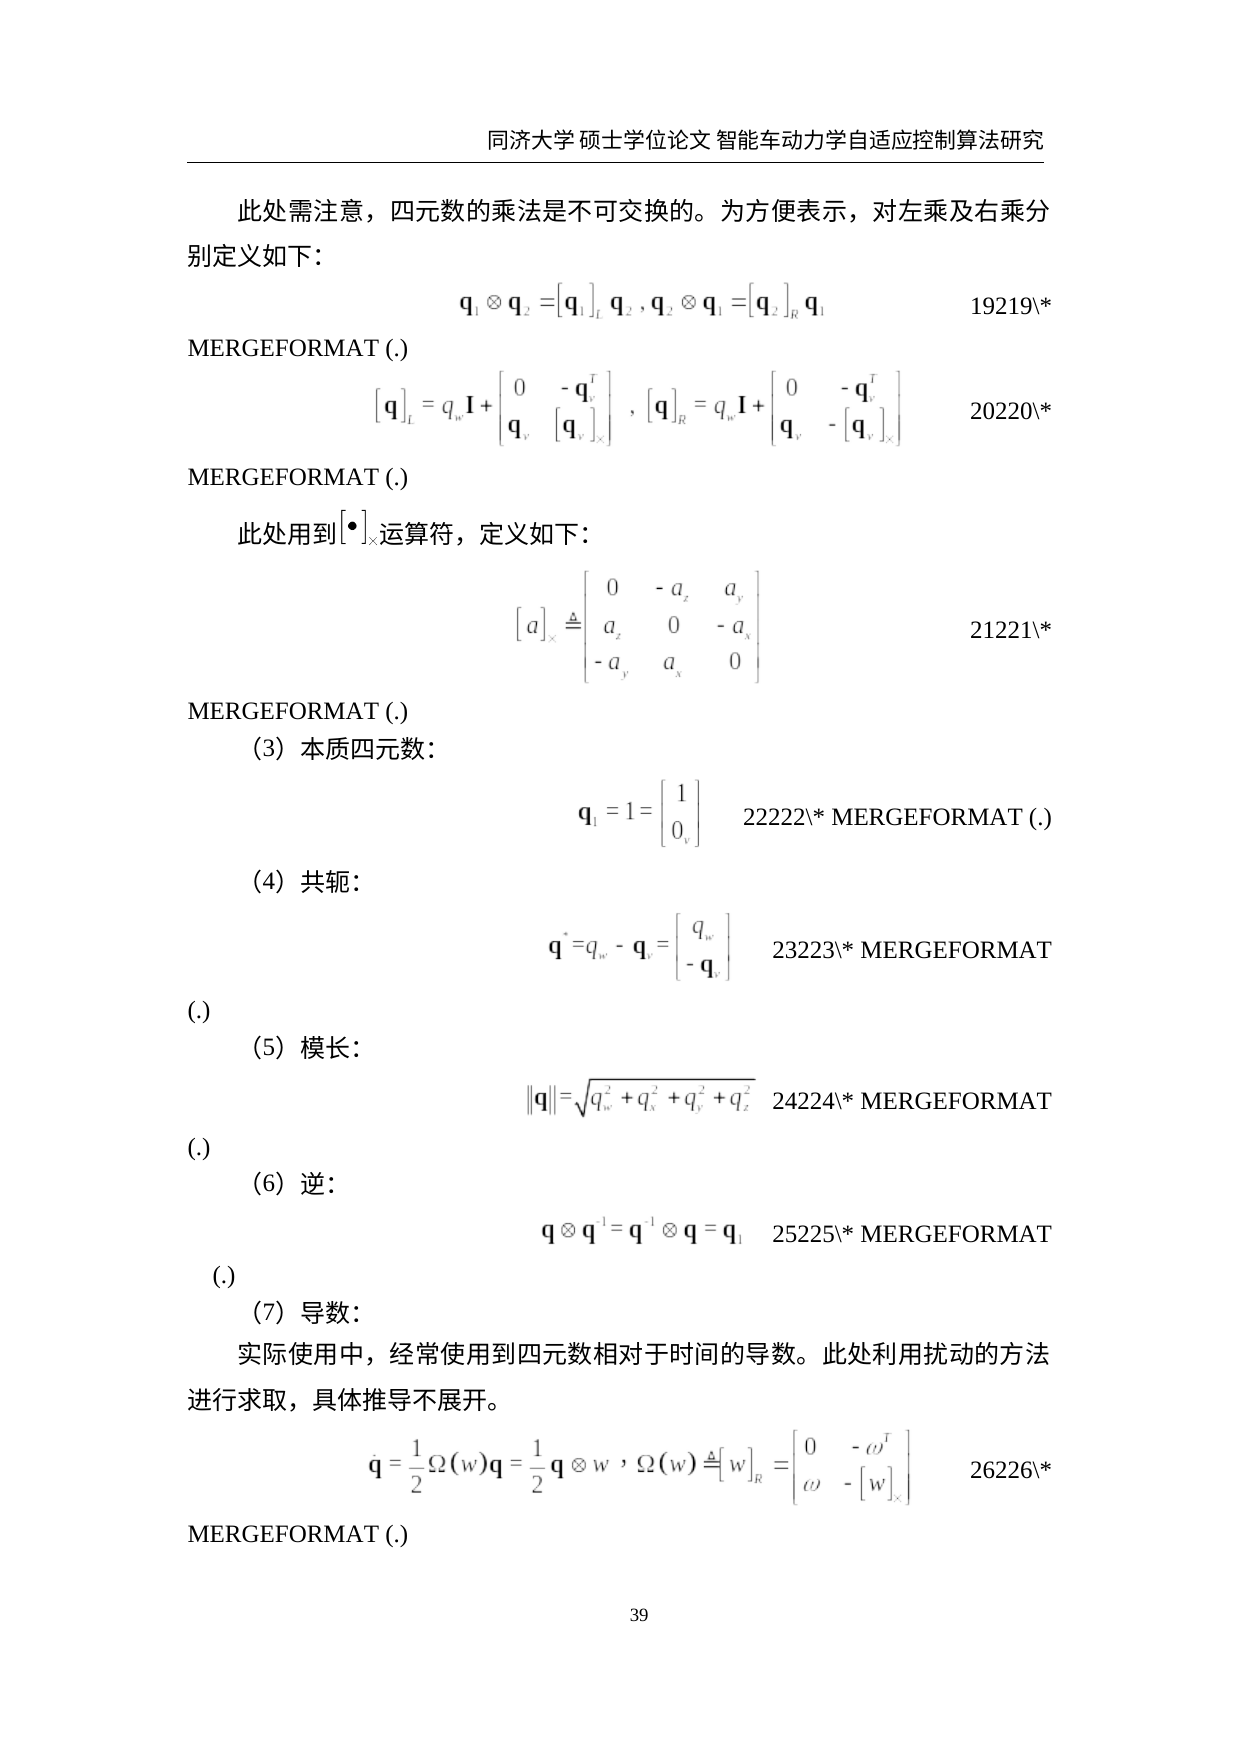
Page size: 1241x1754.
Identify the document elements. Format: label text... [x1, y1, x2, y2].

text 此处用到运算符，定义如下： [187, 498, 1053, 566]
text 此处需注意，四元数的乘法是不可交换的。为方便表示，对左乘及右乘分别定义如下： [187, 191, 1053, 273]
text 实际使用中，经常使用到四元数相对于时间的导数。此处利用扰动的方法进行求取，具体推导不展开。 [187, 1335, 1053, 1416]
text （7）导数： [187, 1293, 1053, 1329]
text （5）模长： [187, 1028, 1053, 1065]
text （3）本质四元数： [187, 729, 1053, 765]
text （4）共轭： [187, 862, 1053, 898]
text （6）逆： [187, 1165, 1053, 1201]
